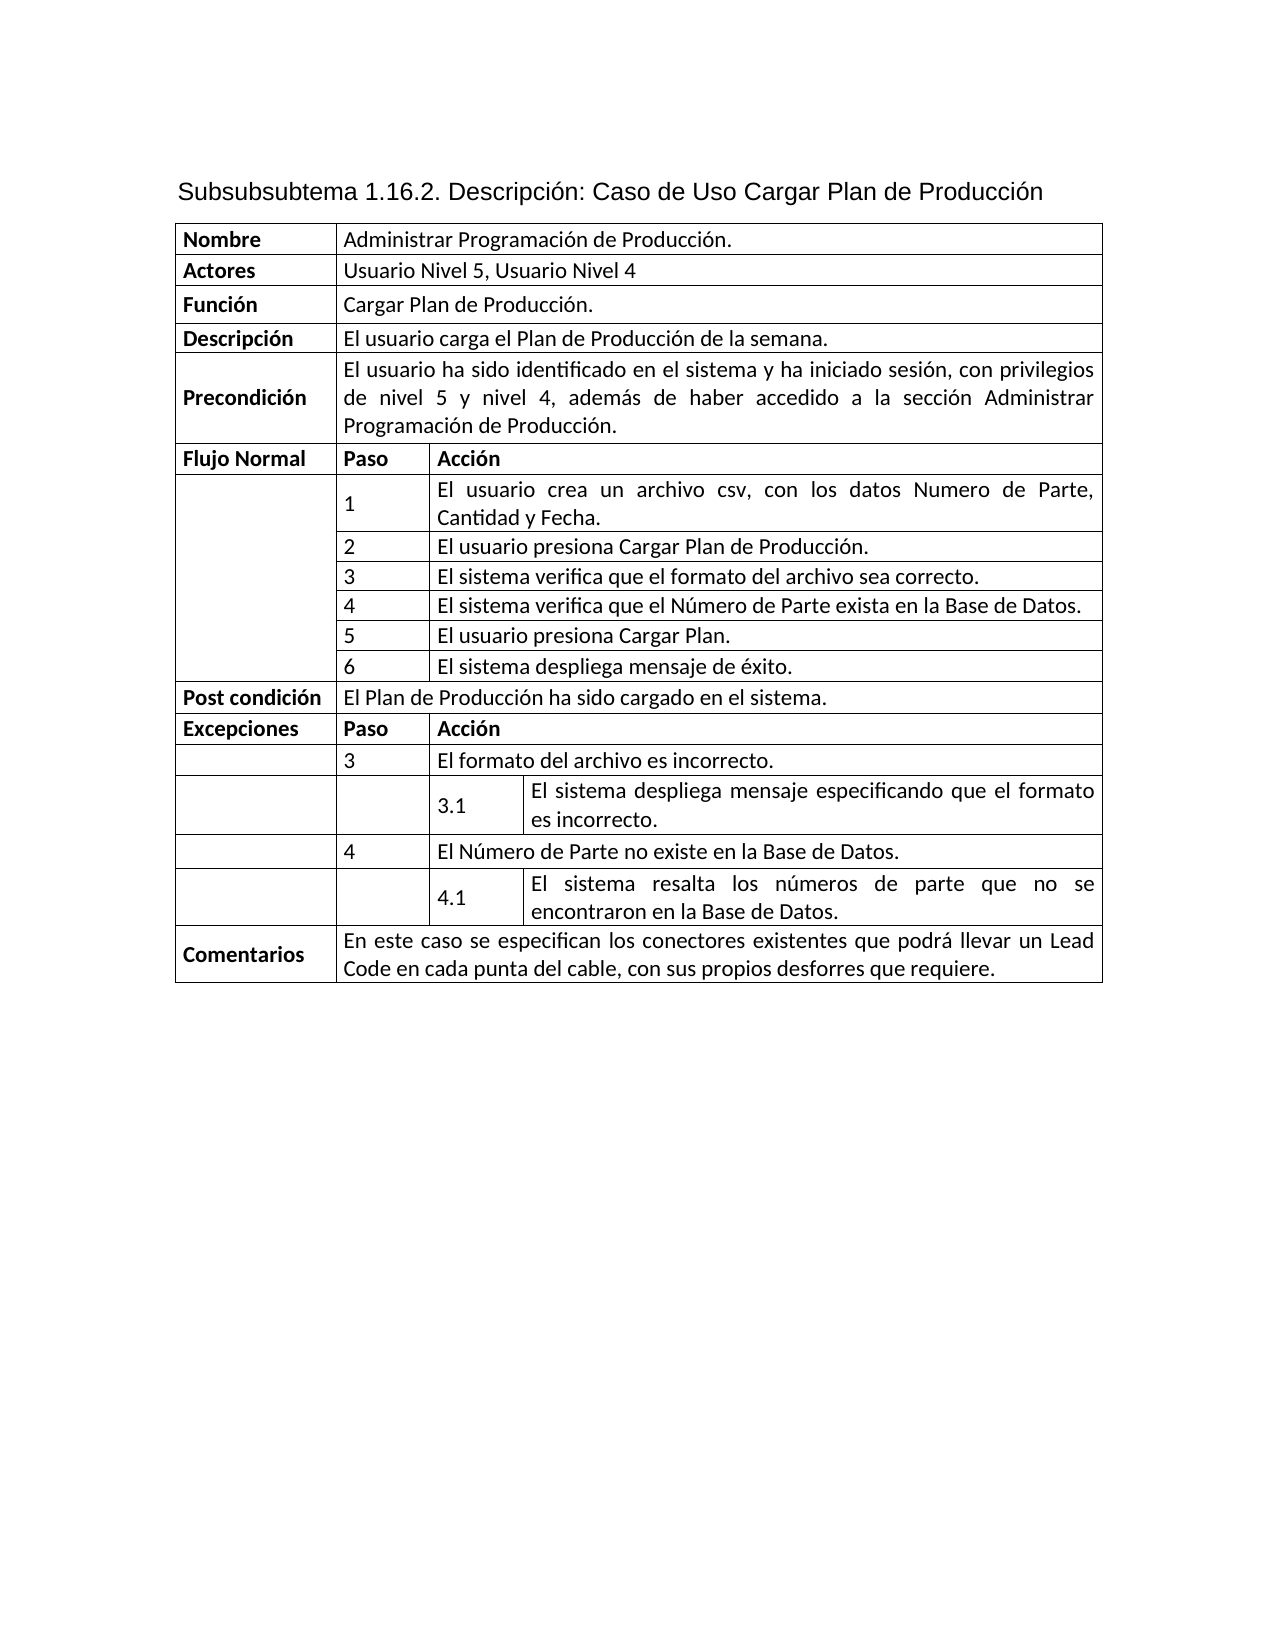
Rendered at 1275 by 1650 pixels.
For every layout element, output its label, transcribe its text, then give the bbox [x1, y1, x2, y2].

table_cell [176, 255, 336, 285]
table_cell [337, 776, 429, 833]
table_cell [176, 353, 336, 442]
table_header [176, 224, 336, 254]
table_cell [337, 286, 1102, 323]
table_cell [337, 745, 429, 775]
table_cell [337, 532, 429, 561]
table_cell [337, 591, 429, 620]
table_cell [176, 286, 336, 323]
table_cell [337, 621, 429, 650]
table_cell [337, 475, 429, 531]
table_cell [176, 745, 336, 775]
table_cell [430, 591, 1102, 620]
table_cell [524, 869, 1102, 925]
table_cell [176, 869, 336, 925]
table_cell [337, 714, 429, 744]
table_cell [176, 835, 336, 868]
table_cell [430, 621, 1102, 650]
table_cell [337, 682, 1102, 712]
subtitle Subsubsubtema 1.16.2. Descripción: Caso de Uso Cargar Plan de Producción [177, 177, 1157, 206]
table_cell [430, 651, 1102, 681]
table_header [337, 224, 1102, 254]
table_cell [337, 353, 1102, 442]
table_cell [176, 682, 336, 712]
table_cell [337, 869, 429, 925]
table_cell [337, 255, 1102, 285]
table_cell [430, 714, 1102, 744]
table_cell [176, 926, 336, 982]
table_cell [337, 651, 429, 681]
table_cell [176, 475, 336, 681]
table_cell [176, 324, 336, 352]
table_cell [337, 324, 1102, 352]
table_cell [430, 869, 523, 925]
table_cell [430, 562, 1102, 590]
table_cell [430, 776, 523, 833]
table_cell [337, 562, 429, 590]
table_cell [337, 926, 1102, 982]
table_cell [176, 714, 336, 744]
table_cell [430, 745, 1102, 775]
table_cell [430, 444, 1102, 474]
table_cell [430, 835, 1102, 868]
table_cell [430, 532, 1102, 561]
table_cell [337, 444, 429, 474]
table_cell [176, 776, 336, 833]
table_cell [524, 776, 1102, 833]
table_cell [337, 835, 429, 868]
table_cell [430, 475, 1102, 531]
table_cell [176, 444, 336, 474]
